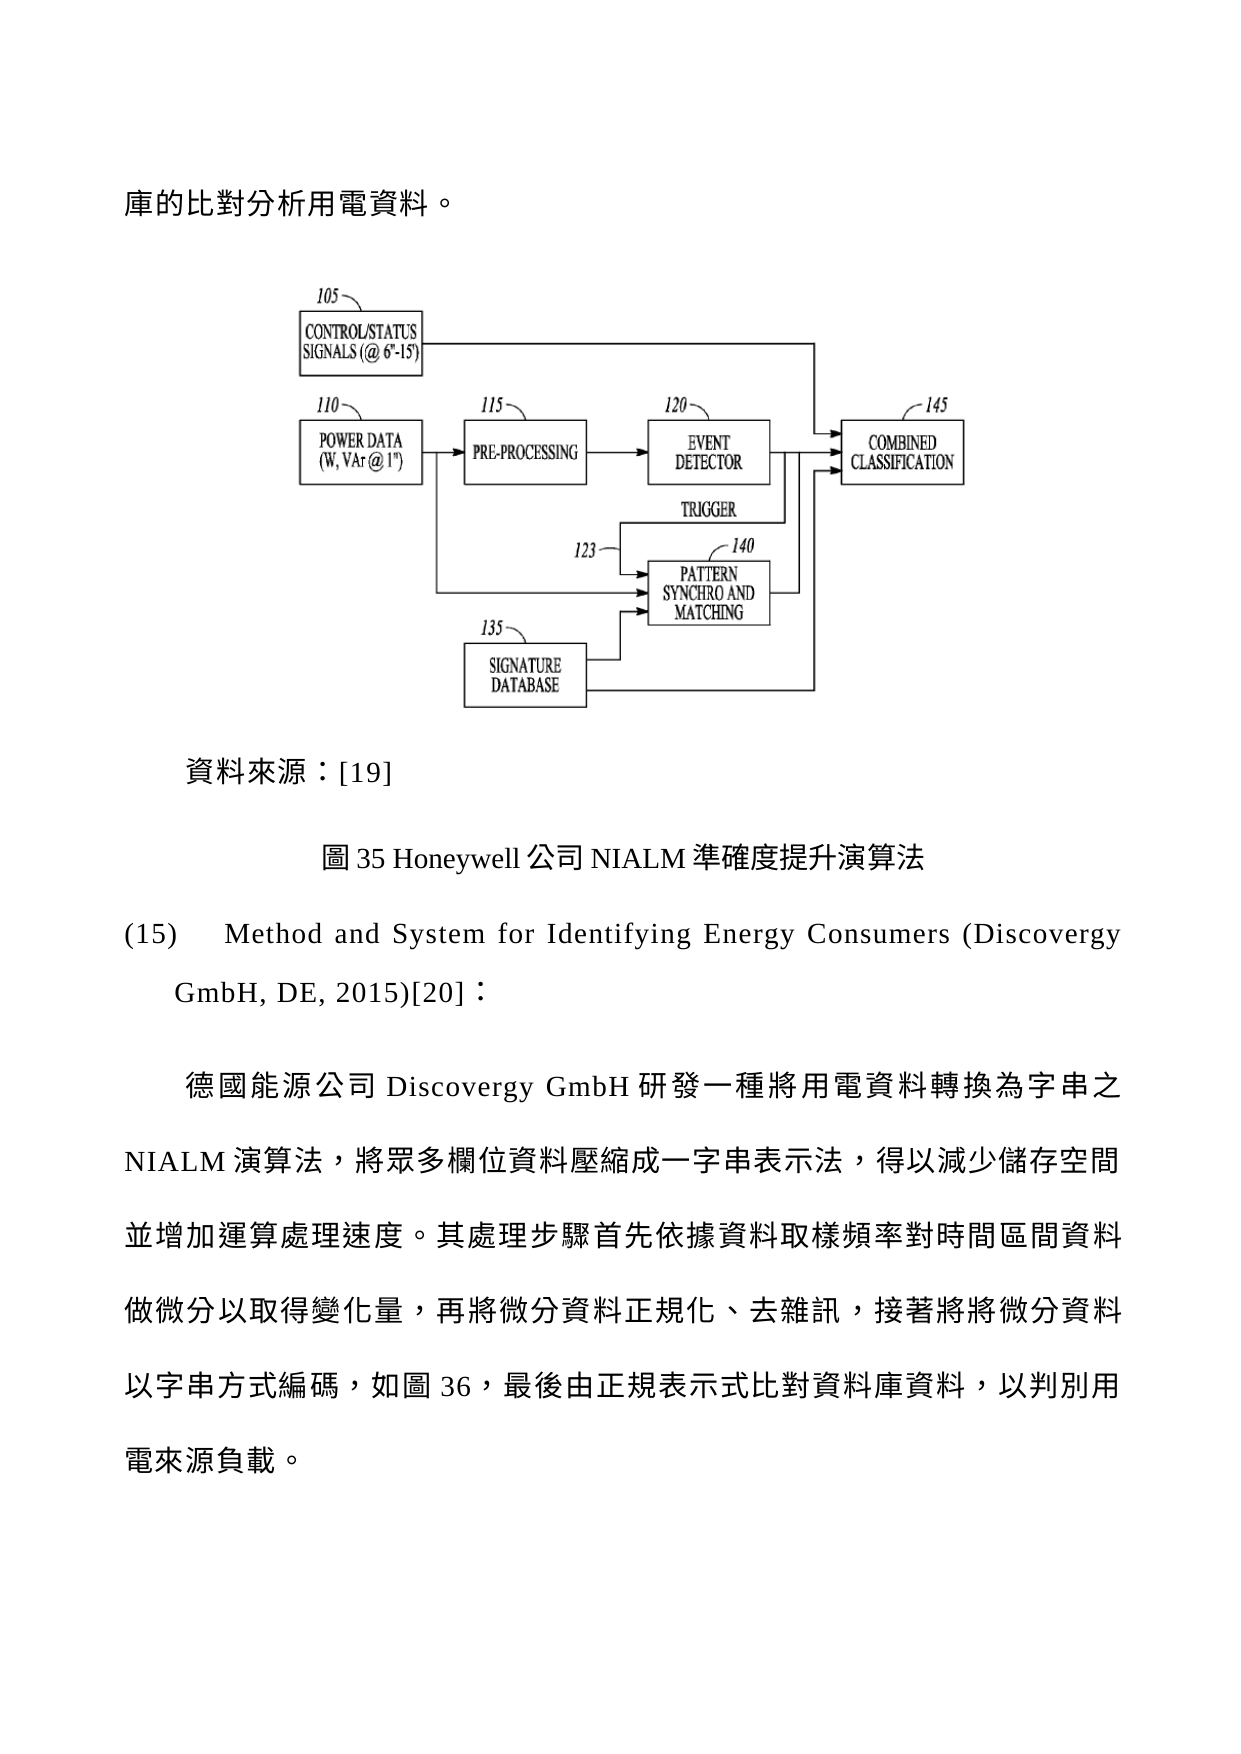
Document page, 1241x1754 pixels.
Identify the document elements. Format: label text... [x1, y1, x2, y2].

text 德國能源公司Discovergy GmbH研發一種將用電資料轉換為字串之NIALM演算法，將眾多欄位資料壓縮成一字串表示法，得以減少儲存空間並增加運算處理速度。其處理步驟首先依據資料取樣頻率對時間區間資料做微分以取得變化量，再將微分資料正規化、去雜訊，接著將將微分資料以字串方式編碼，如圖36，最後由正規表示式比對資料庫資料，以判別用電來源負載。 [124, 1046, 1122, 1496]
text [124, 164, 1122, 239]
picture [275, 277, 972, 715]
text 圖35 Honeywell公司NIALM準確度提升演算法 [124, 827, 1122, 877]
list Method and System for Identifying Energy Consumers (Discovergy GmbH, DE, 2015)[20]： [124, 914, 1122, 1027]
text 資料來源：[19] [124, 733, 1122, 808]
